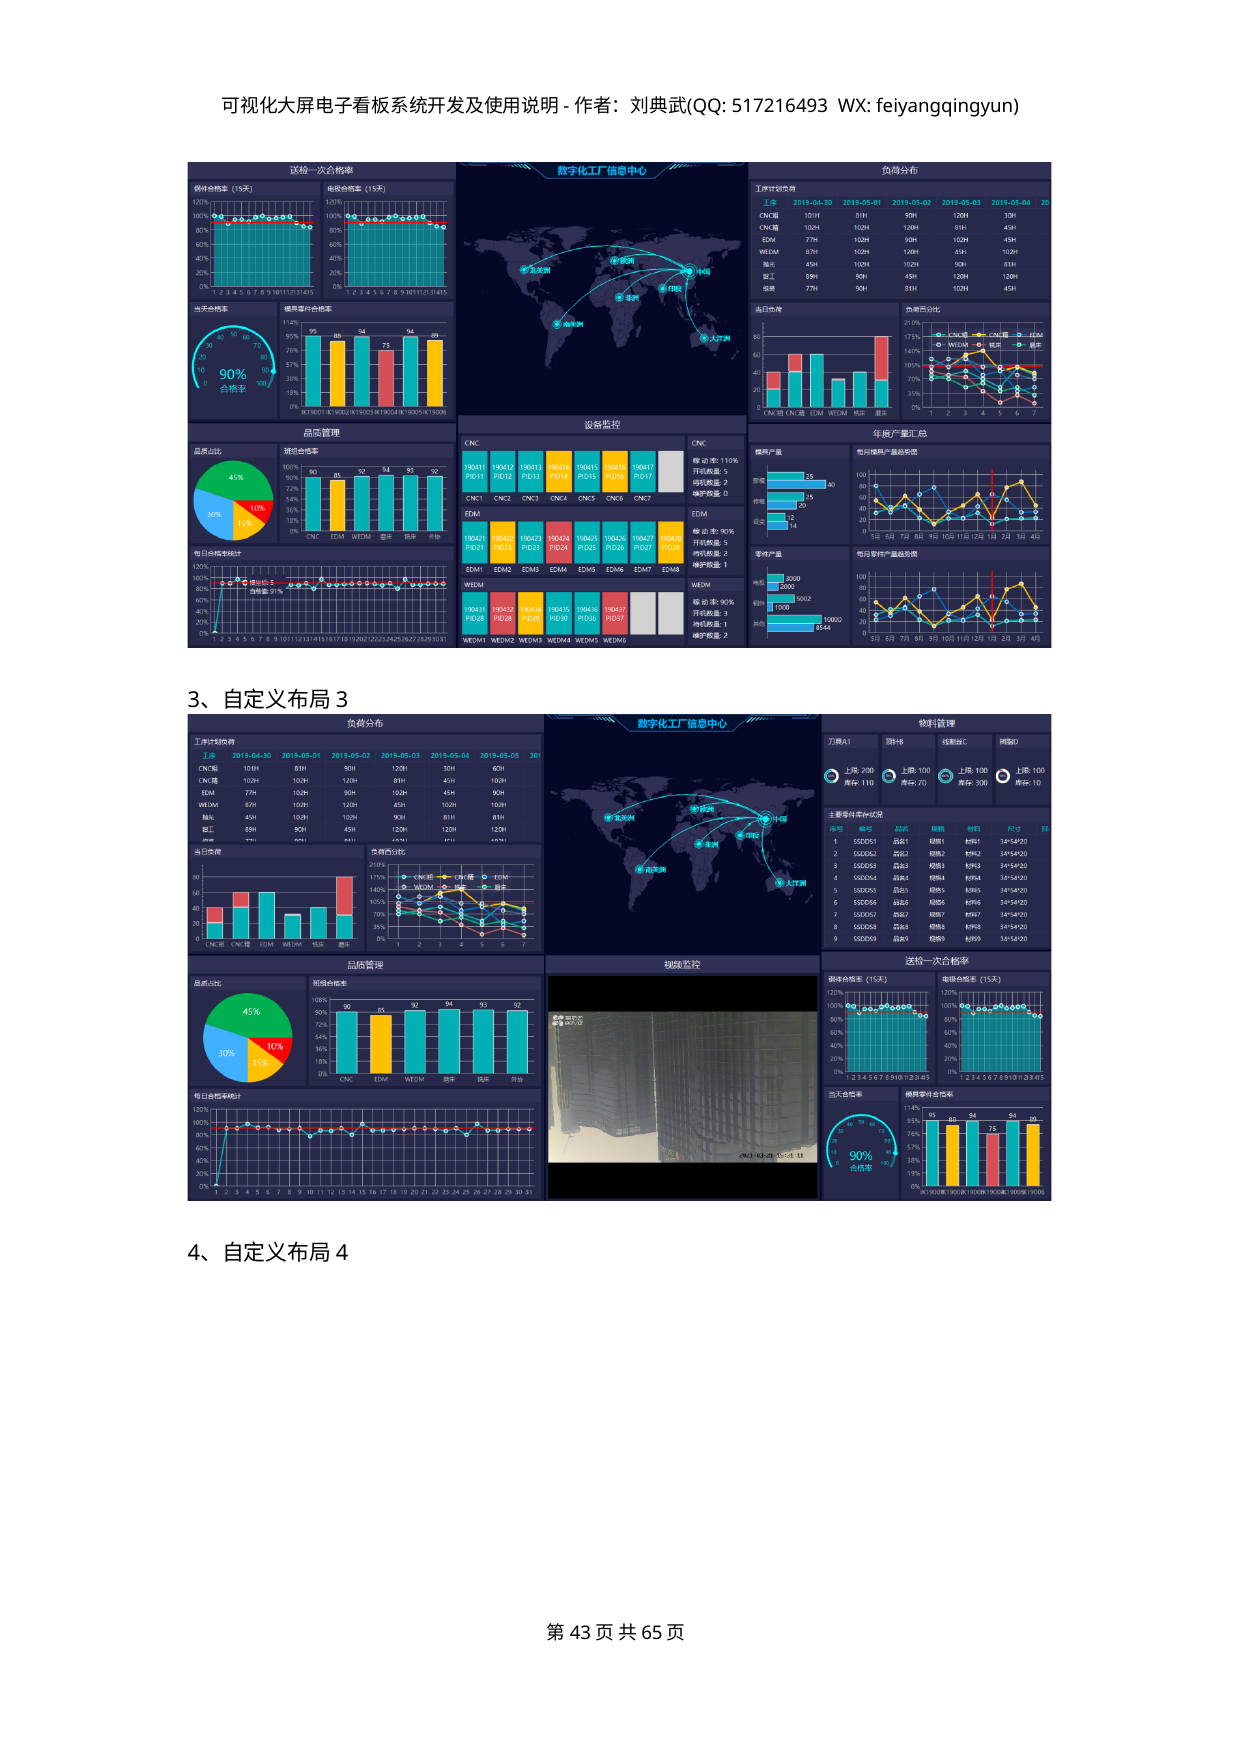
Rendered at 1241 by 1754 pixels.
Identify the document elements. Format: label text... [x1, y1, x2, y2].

text 4、自定义布局4 [187, 1234, 1053, 1267]
picture [187, 162, 1052, 648]
text 3、自定义布局3 [187, 682, 1053, 714]
picture [187, 714, 1052, 1201]
